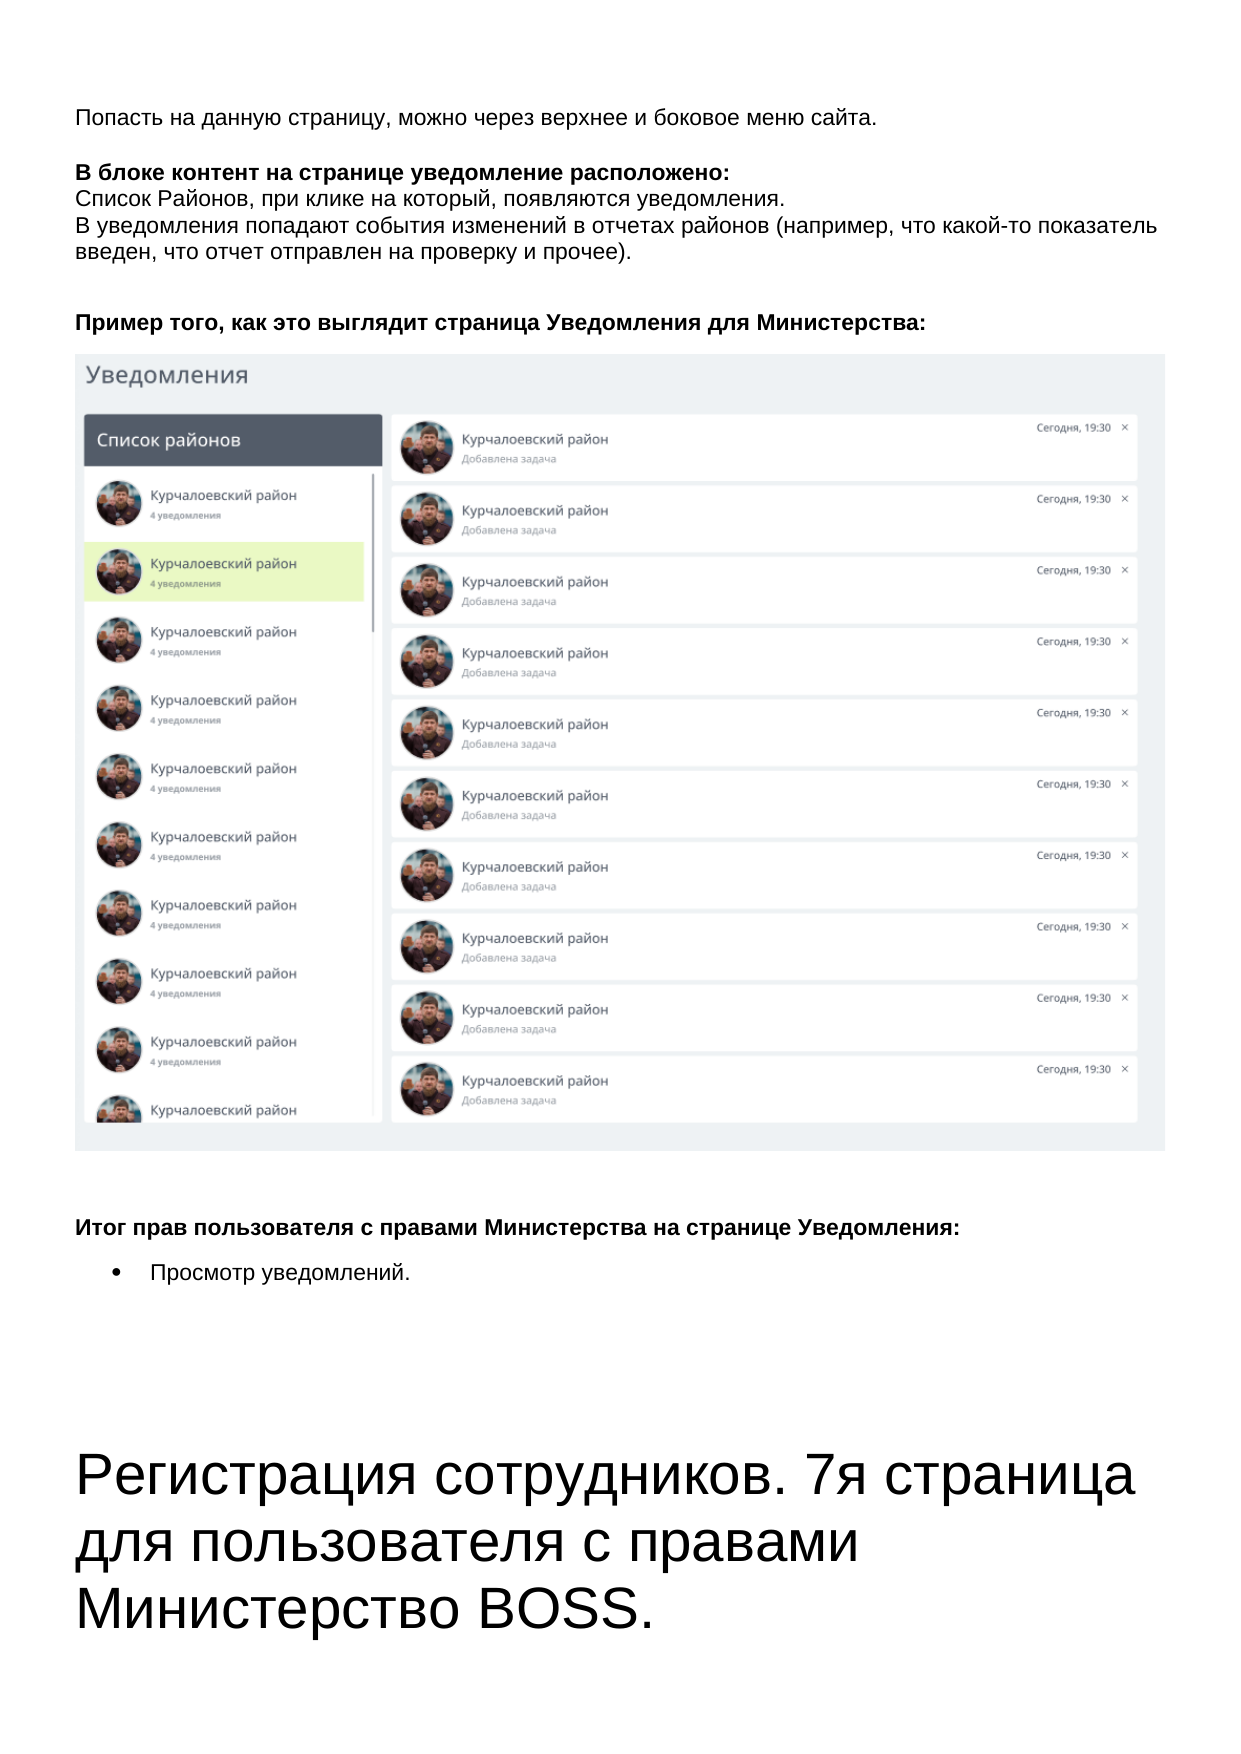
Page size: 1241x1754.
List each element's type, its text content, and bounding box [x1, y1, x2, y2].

text Список Районов, при клике на который, появляются уведомления. [75, 185, 1165, 212]
picture [75, 354, 1166, 1151]
text Регистрация сотрудников. 7я страница для пользователя с правами Министерство BOSS. [75, 1439, 1165, 1641]
text В уведомления попадают события изменений в отчетах районов (например, что какой-то показатель введен, что отчет отправлен на проверку и прочее). [75, 212, 1165, 264]
list Просмотр уведомлений. [112, 1259, 1165, 1286]
text В блоке контент на странице уведомление расположено: [75, 159, 1165, 185]
text Пример того, как это выглядит страница Уведомления для Министерства: [75, 309, 1165, 336]
text Итог прав пользователя с правами Министерства на странице Уведомления: [75, 1214, 1165, 1240]
text Попасть на данную страницу, можно через верхнее и боковое меню сайта. [75, 104, 1165, 130]
